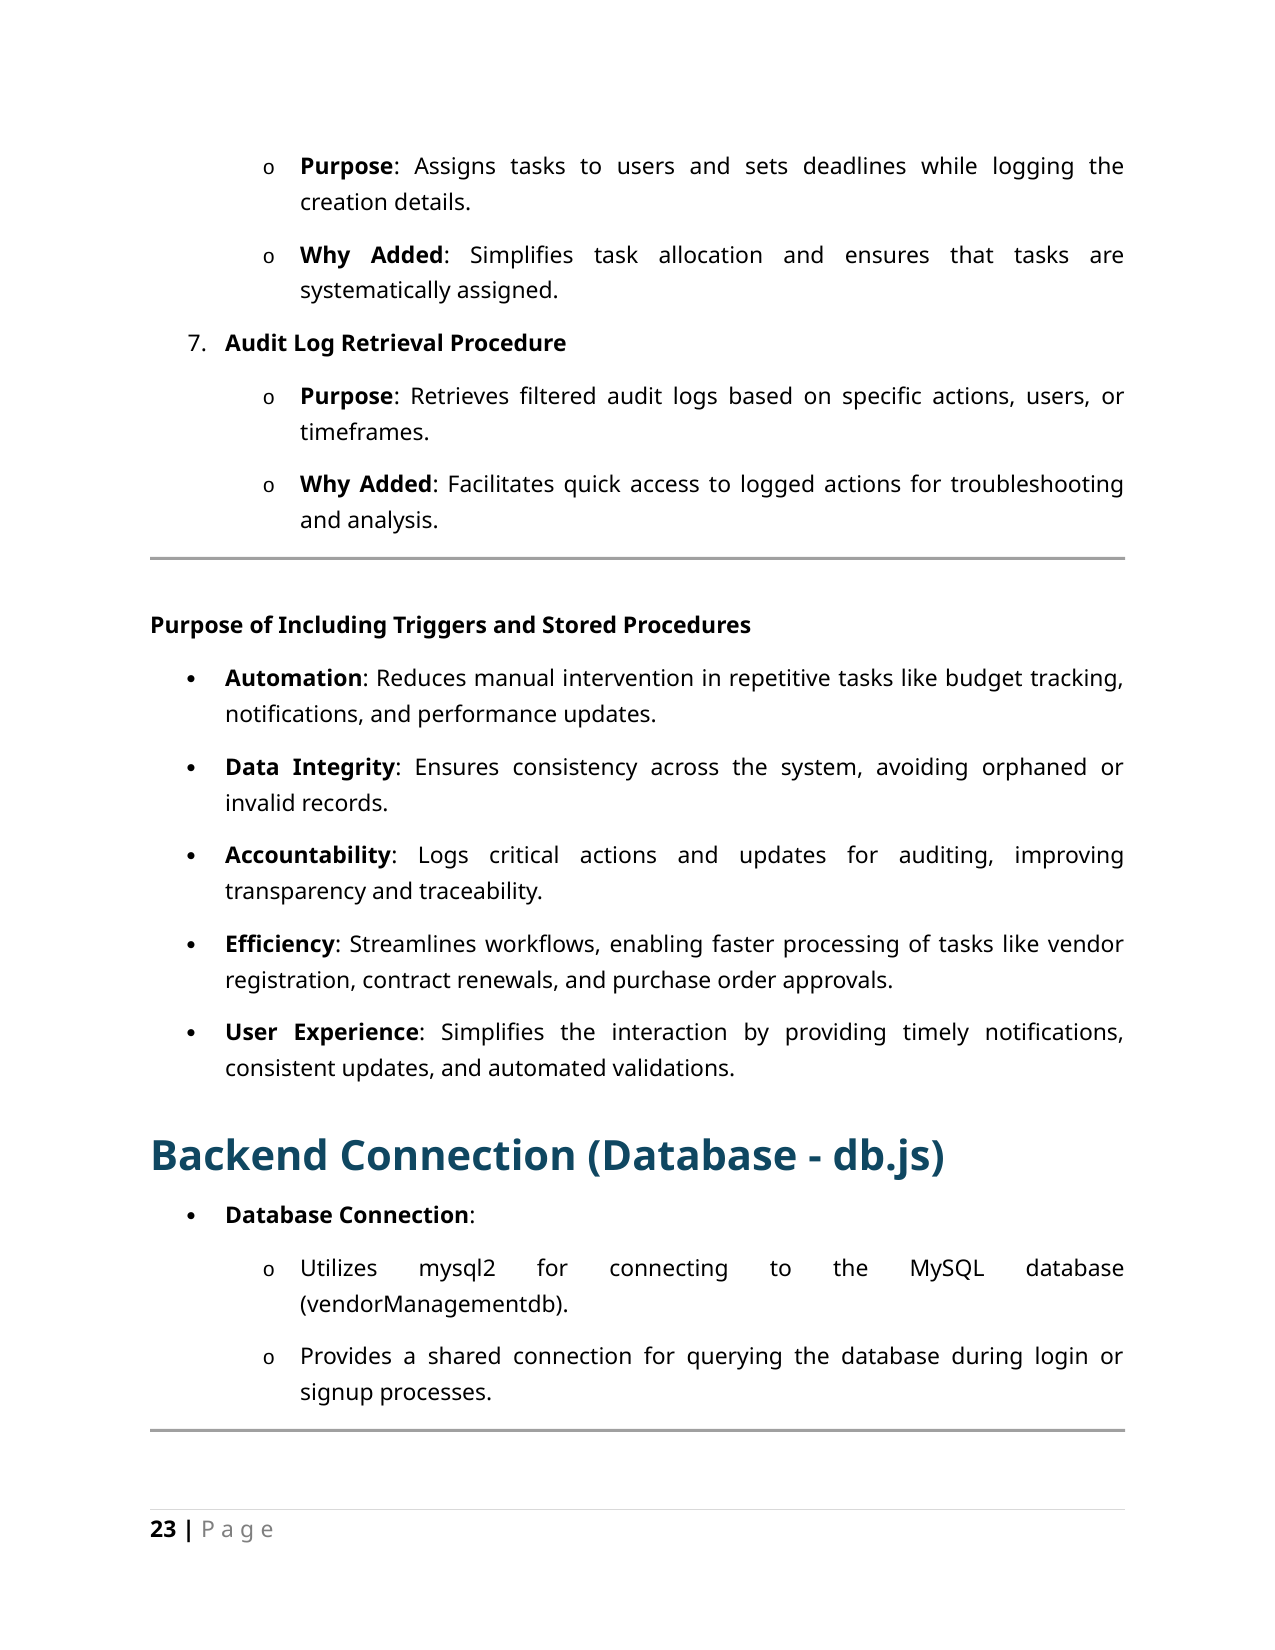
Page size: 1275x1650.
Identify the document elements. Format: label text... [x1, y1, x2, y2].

list Database Connection: [187, 1199, 1125, 1230]
list Efficiency: Streamlines workflows, enabling faster processing of tasks like vendor registration, contract renewals, and purchase order approvals. [187, 928, 1125, 995]
list Data Integrity: Ensures consistency across the system, avoiding orphaned or invalid records. [187, 751, 1125, 818]
list Audit Log Retrieval Procedure [187, 327, 1125, 358]
list Why Added: Facilitates quick access to logged actions for troubleshooting and analysis. [262, 468, 1125, 535]
list Why Added: Simplifies task allocation and ensures that tasks are systematically assigned. [262, 238, 1125, 306]
subtitle Backend Connection (Database - db.js) [150, 1126, 1125, 1182]
list User Experience: Simplifies the interaction by providing timely notifications, consistent updates, and automated validations. [187, 1016, 1125, 1083]
list Purpose: Assigns tasks to users and sets deadlines while logging the creation details. [262, 150, 1125, 217]
list Provides a shared connection for querying the database during login or signup processes. [262, 1340, 1125, 1407]
list Automation: Reduces manual intervention in repetitive tasks like budget tracking, notifications, and performance updates. [187, 662, 1125, 729]
text Purpose of Including Triggers and Stored Procedures [150, 609, 1125, 641]
list Utilizes mysql2 for connecting to the MySQL database (vendorManagementdb). [262, 1252, 1125, 1319]
list Accountability: Logs critical actions and updates for auditing, improving transparency and traceability. [187, 839, 1125, 906]
list Purpose: Retrieves filtered audit logs based on specific actions, users, or timeframes. [262, 380, 1125, 447]
